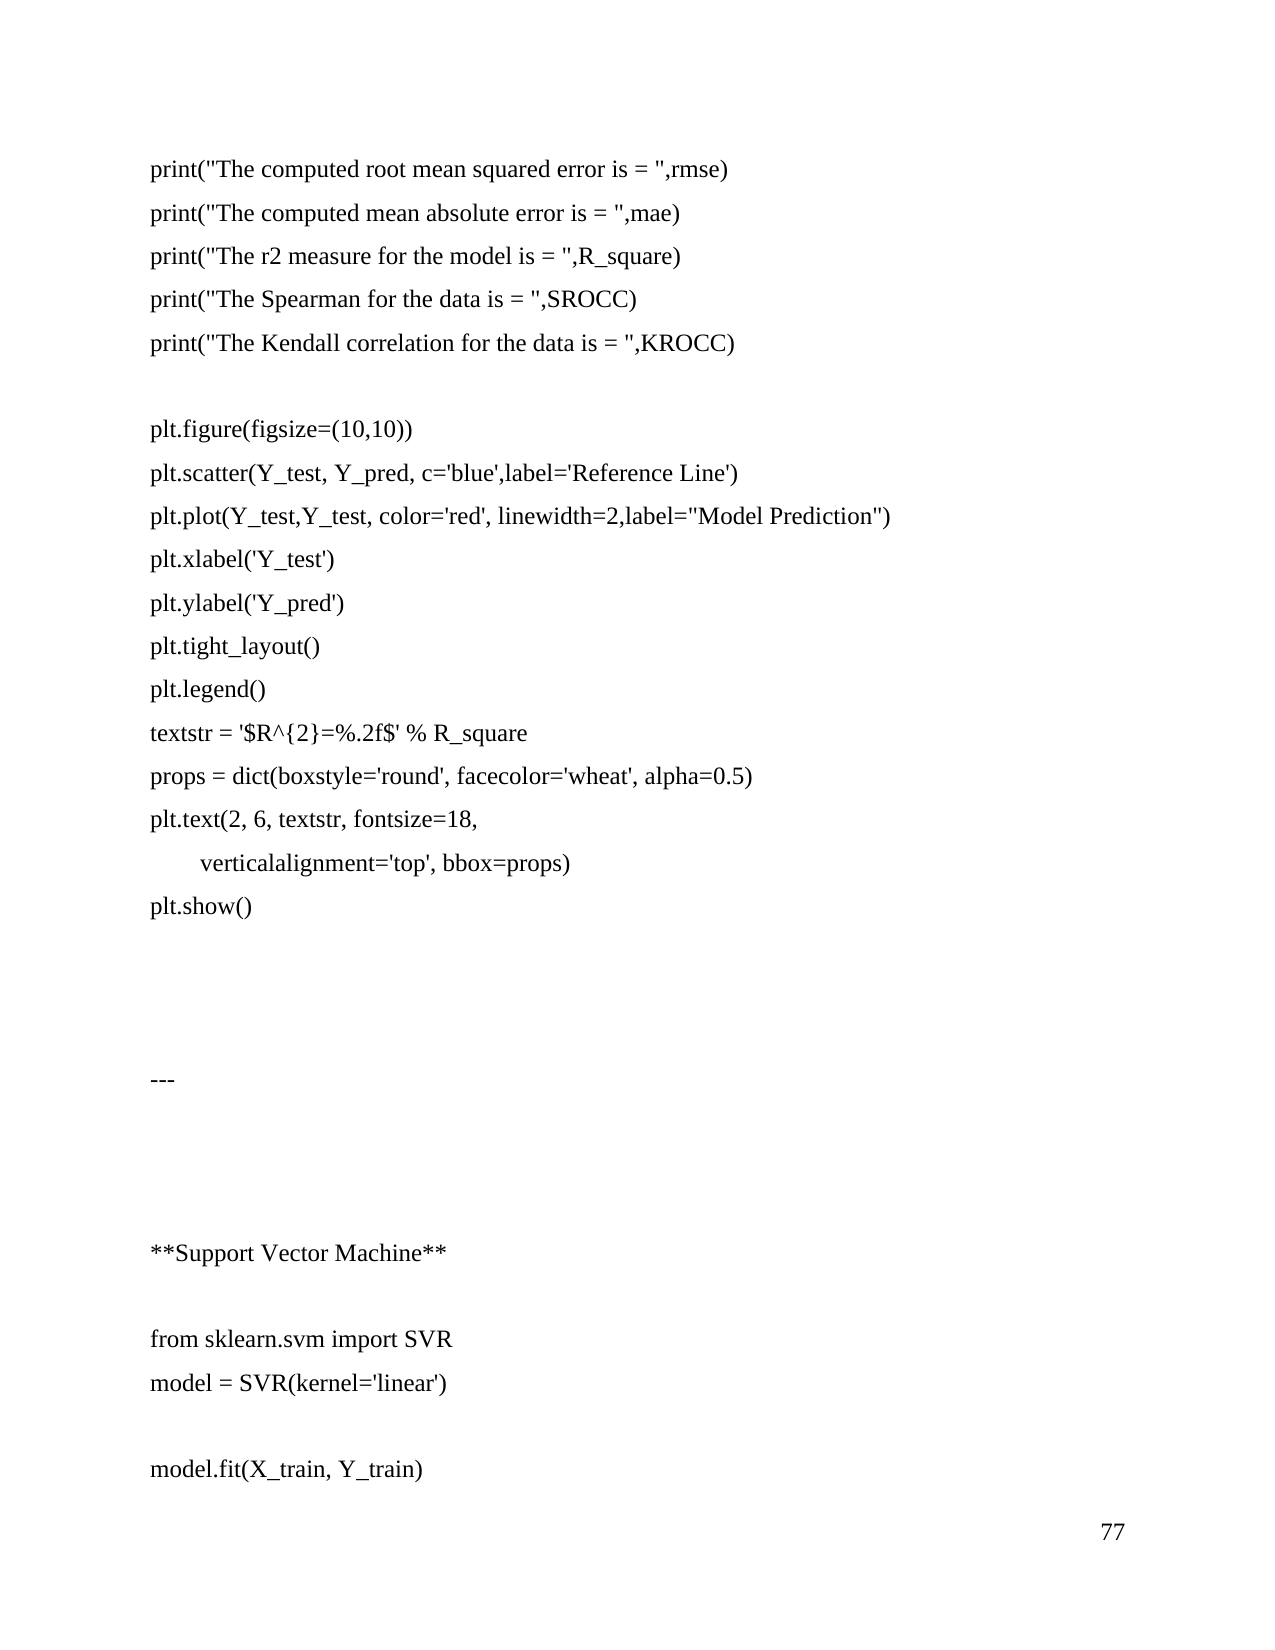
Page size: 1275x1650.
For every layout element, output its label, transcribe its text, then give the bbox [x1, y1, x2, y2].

text plt.tight_layout() [150, 627, 1125, 660]
text print("The r2 measure for the model is = ",R_square) [150, 237, 1125, 270]
text from sklearn.svm import SVR [150, 1320, 1125, 1353]
text plt.xlabel('Y_test') [150, 540, 1125, 573]
text plt.legend() [150, 670, 1125, 703]
text print("The Kendall correlation for the data is = ",KROCC) [150, 323, 1125, 357]
text --- [150, 1060, 1125, 1093]
text props = dict(boxstyle='round', facecolor='wheat', alpha=0.5) [150, 757, 1125, 790]
text verticalalignment='top', bbox=props) [150, 843, 1125, 877]
text plt.text(2, 6, textstr, fontsize=18, [150, 800, 1125, 833]
text plt.ylabel('Y_pred') [150, 583, 1125, 617]
text plt.figure(figsize=(10,10)) [150, 410, 1125, 443]
text model.fit(X_train, Y_train) [150, 1450, 1125, 1483]
text textstr = '$R^{2}=%.2f$' % R_square [150, 713, 1125, 747]
text **Support Vector Machine** [150, 1233, 1125, 1267]
text print("The computed root mean squared error is = ",rmse) [150, 150, 1125, 183]
text print("The Spearman for the data is = ",SROCC) [150, 280, 1125, 313]
text print("The computed mean absolute error is = ",mae) [150, 193, 1125, 227]
text model = SVR(kernel='linear') [150, 1363, 1125, 1397]
text plt.show() [150, 887, 1125, 920]
text plt.plot(Y_test,Y_test, color='red', linewidth=2,label="Model Prediction") [150, 497, 1125, 530]
text plt.scatter(Y_test, Y_pred, c='blue',label='Reference Line') [150, 453, 1125, 487]
